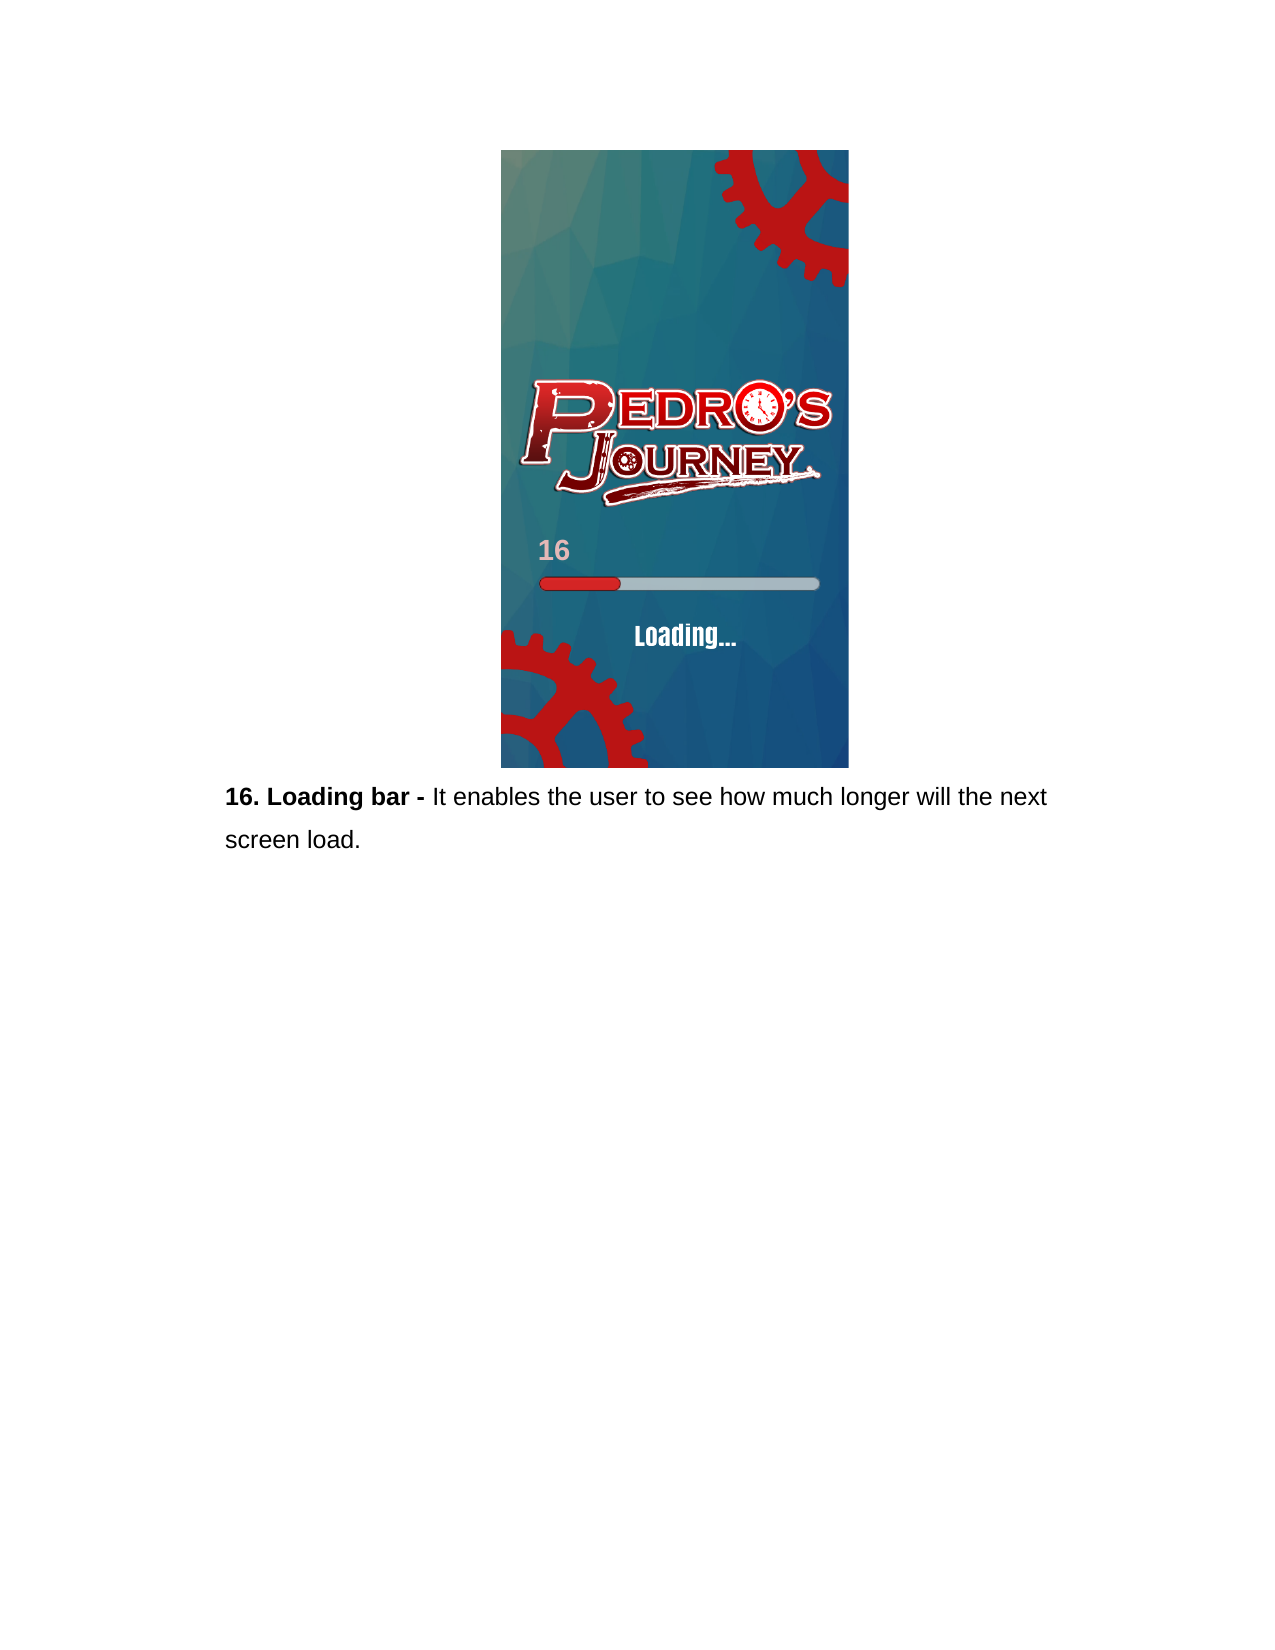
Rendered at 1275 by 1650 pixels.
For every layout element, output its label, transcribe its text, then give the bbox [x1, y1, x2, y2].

text 16. Loading bar - It enables the user to see how much longer will the next screen load. [225, 782, 1125, 853]
picture [501, 150, 849, 768]
